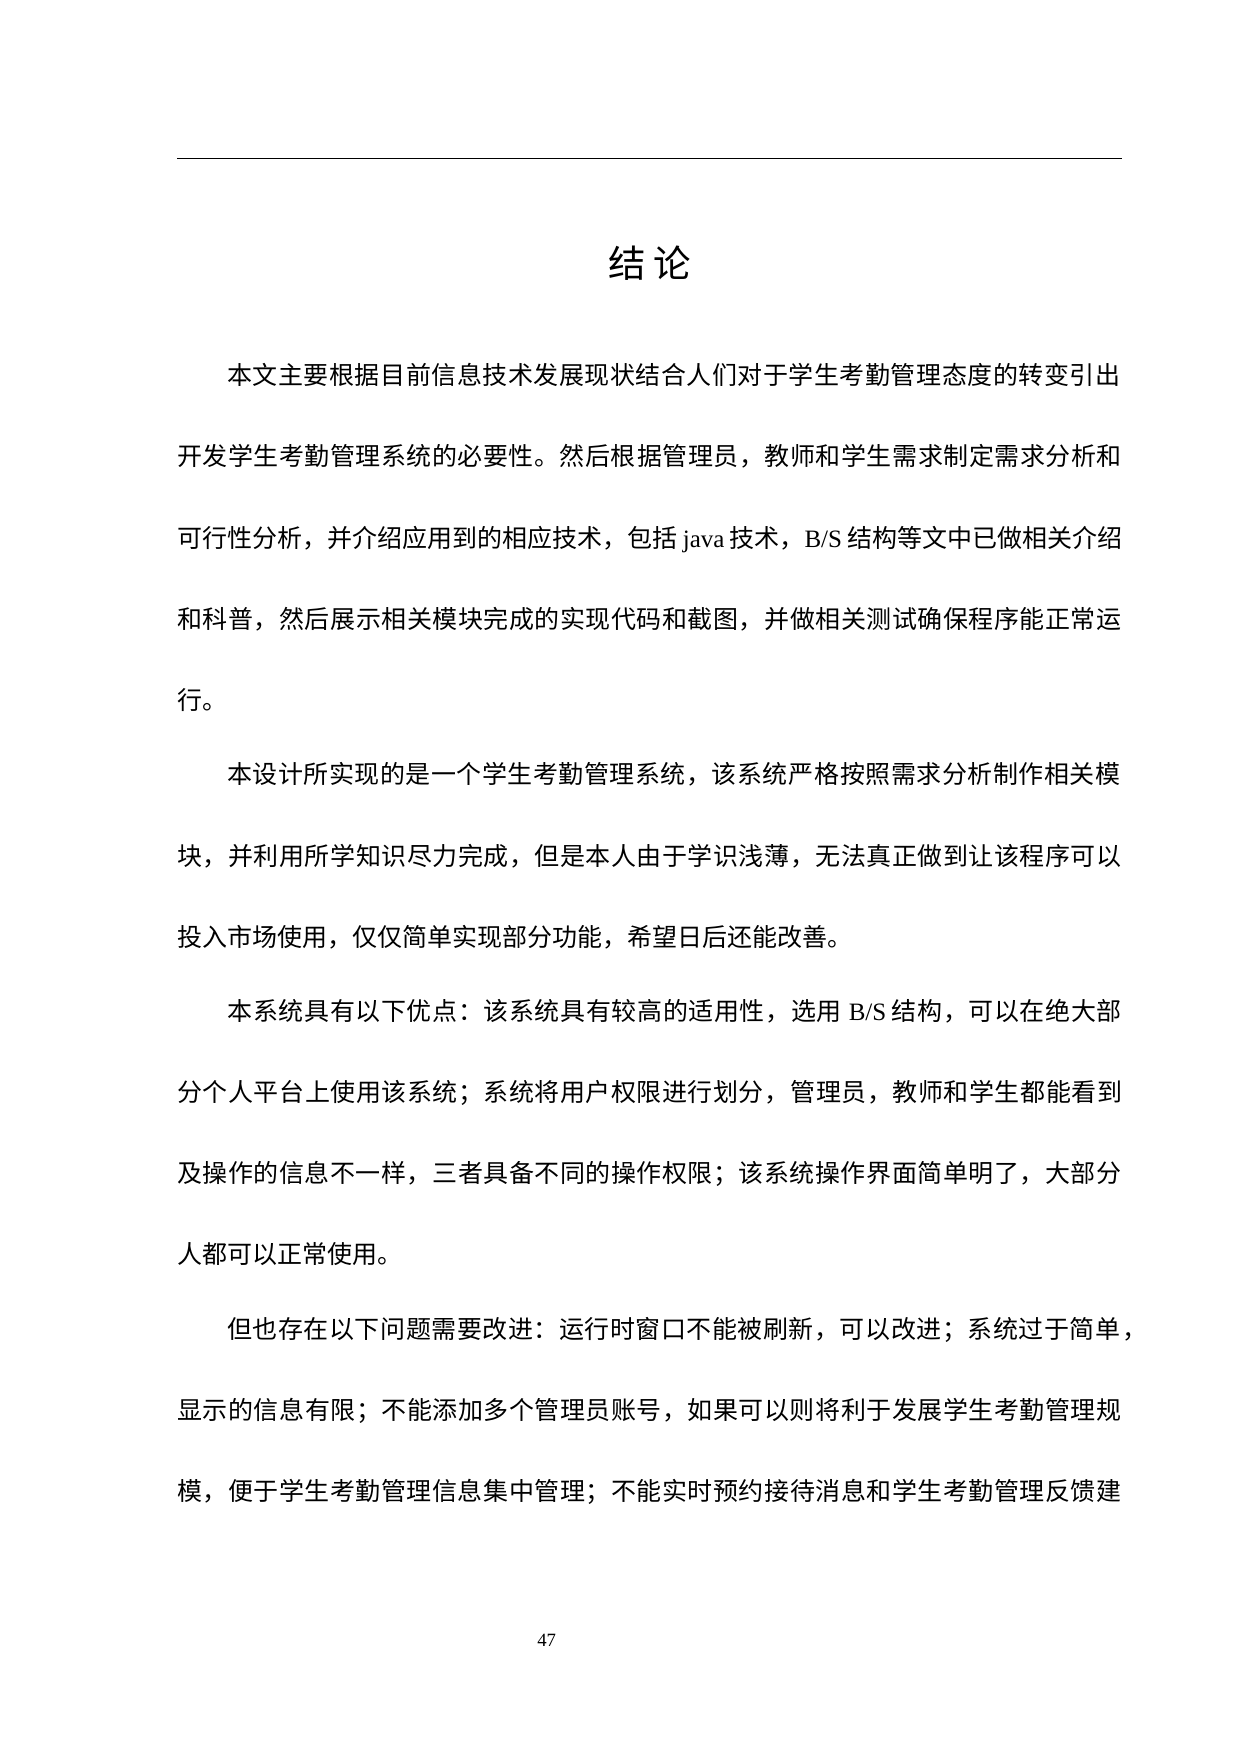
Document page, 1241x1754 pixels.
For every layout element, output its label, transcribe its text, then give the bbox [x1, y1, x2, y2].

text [177, 1295, 1122, 1522]
subtitle 结 论 [177, 228, 1122, 293]
text 本系统具有以下优点：该系统具有较高的适用性，选用B/S结构，可以在绝大部分个人平台上使用该系统；系统将用户权限进行划分，管理员，教师和学生都能看到及操作的信息不一样，三者具备不同的操作权限；该系统操作界面简单明了，大部分人都可以正常使用。 [177, 977, 1122, 1286]
text 本设计所实现的是一个学生考勤管理系统，该系统严格按照需求分析制作相关模块，并利用所学知识尽力完成，但是本人由于学识浅薄，无法真正做到让该程序可以投入市场使用，仅仅简单实现部分功能，希望日后还能改善。 [177, 740, 1122, 968]
text 本文主要根据目前信息技术发展现状结合人们对于学生考勤管理态度的转变引出开发学生考勤管理系统的必要性。然后根据管理员，教师和学生需求制定需求分析和可行性分析，并介绍应用到的相应技术，包括java技术，B/S结构等文中已做相关介绍和科普，然后展示相关模块完成的实现代码和截图，并做相关测试确保程序能正常运行。 [177, 341, 1122, 731]
